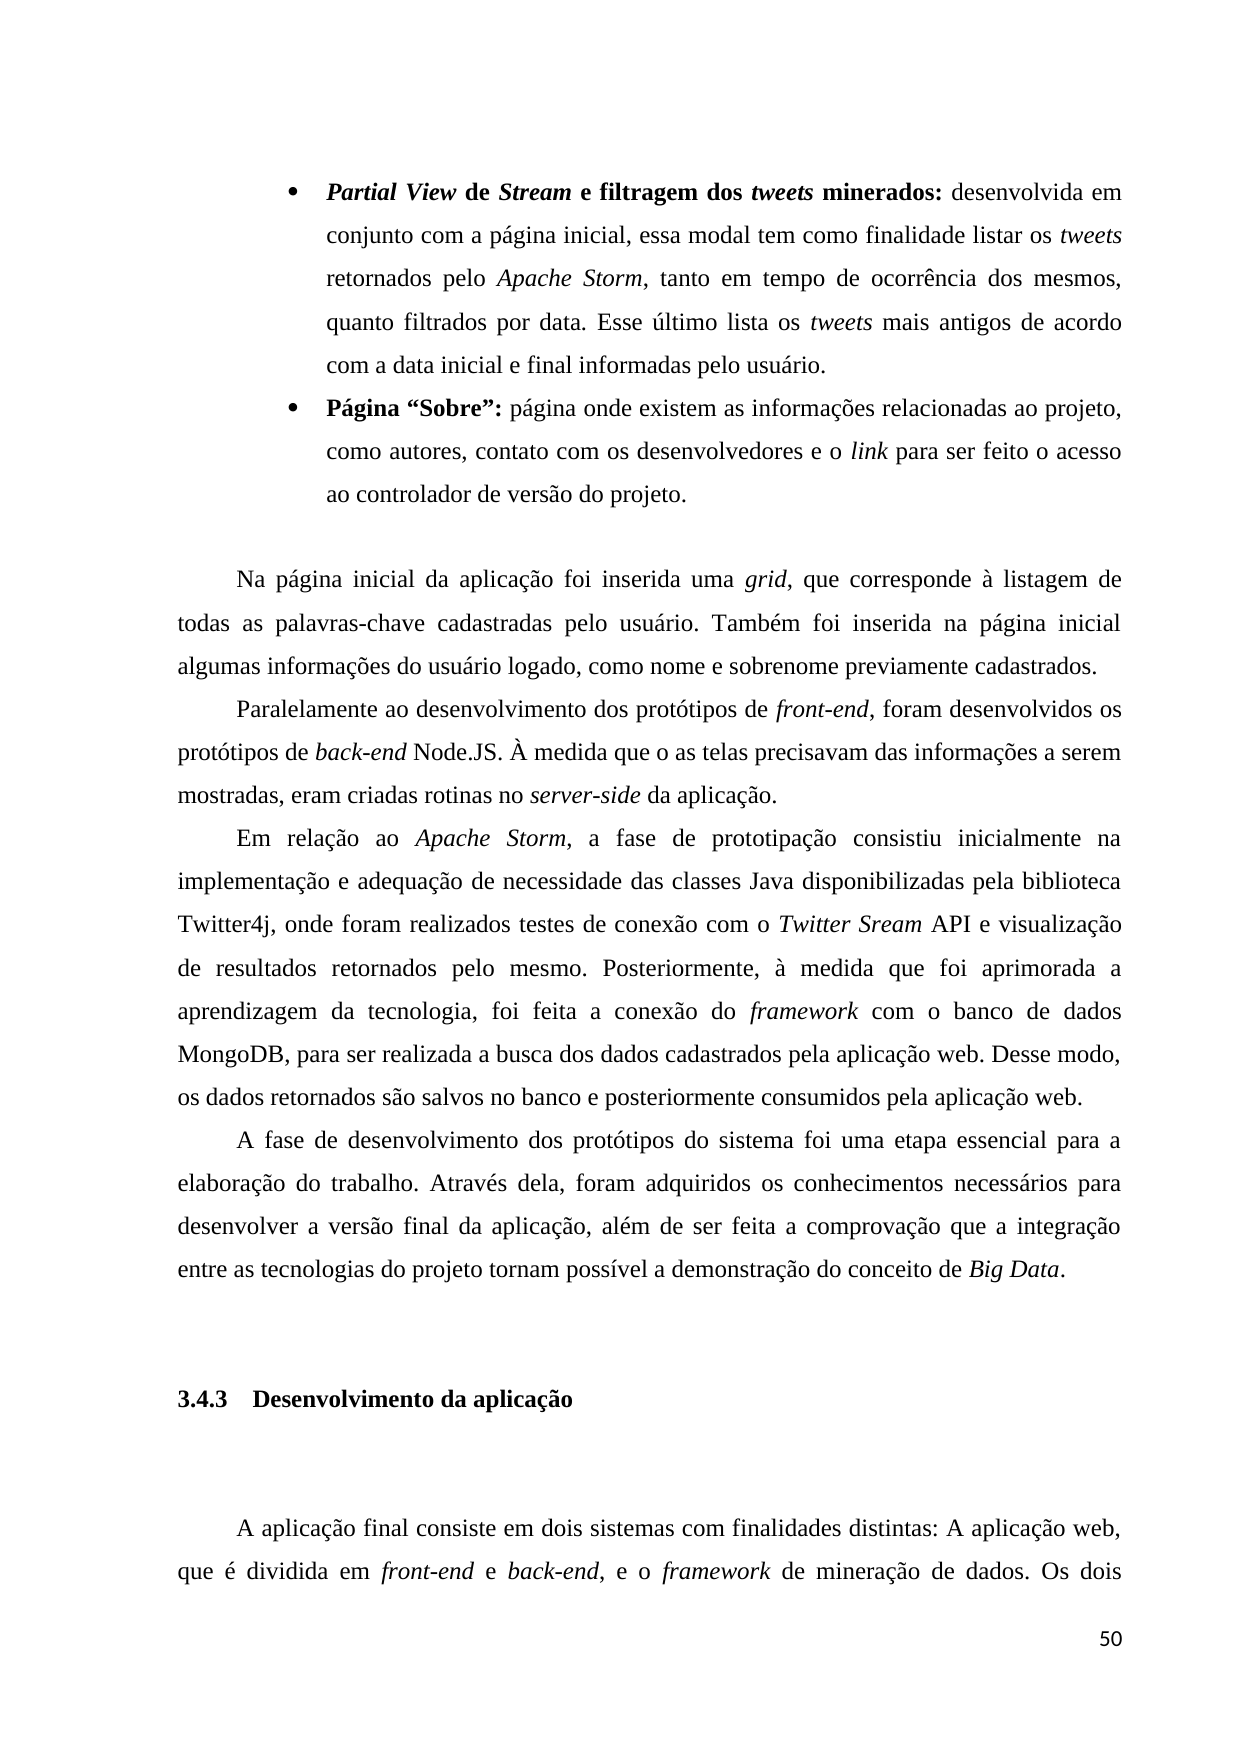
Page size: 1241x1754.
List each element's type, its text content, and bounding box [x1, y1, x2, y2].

text Em relação ao Apache Storm, a fase de prototipação consistiu inicialmente na implementação e adequação de necessidade das classes Java disponibilizadas pela biblioteca Twitter4j, onde foram realizados testes de conexão com o Twitter Sream API e visualização de resultados retornados pelo mesmo. Posteriormente, à medida que foi aprimorada a aprendizagem da tecnologia, foi feita a conexão do framework com o banco de dados MongoDB, para ser realizada a busca dos dados cadastrados pela aplicação web. Desse modo, os dados retornados são salvos no banco e posteriormente consumidos pela aplicação web. [177, 823, 1122, 1111]
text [177, 1513, 1122, 1585]
list Partial View de Stream e filtragem dos tweets minerados: desenvolvida em conjunto com a página inicial, essa modal tem como finalidade listar os tweets retornados pelo Apache Storm, tanto em tempo de ocorrência dos mesmos, quanto filtrados por data. Esse último lista os tweets mais antigos de acordo com a data inicial e final informadas pelo usuário. [288, 177, 1122, 378]
text Paralelamente ao desenvolvimento dos protótipos de front-end, foram desenvolvidos os protótipos de back-end Node.JS. À medida que o as telas precisavam das informações a serem mostradas, eram criadas rotinas no server-side da aplicação. [177, 694, 1122, 809]
text Na página inicial da aplicação foi inserida uma grid, que corresponde à listagem de todas as palavras-chave cadastradas pelo usuário. Também foi inserida na página inicial algumas informações do usuário logado, como nome e sobrenome previamente cadastrados. [177, 564, 1122, 679]
text A fase de desenvolvimento dos protótipos do sistema foi uma etapa essencial para a elaboração do trabalho. Através dela, foram adquiridos os conhecimentos necessários para desenvolver a versão final da aplicação, além de ser feita a comprovação que a integração entre as tecnologias do projeto tornam possível a demonstração do conceito de Big Data. [177, 1125, 1122, 1283]
list Página “Sobre”: página onde existem as informações relacionadas ao projeto, como autores, contato com os desenvolvedores e o link para ser feito o acesso ao controlador de versão do projeto. [288, 393, 1122, 508]
subtitle Desenvolvimento da aplicação [177, 1384, 1122, 1413]
